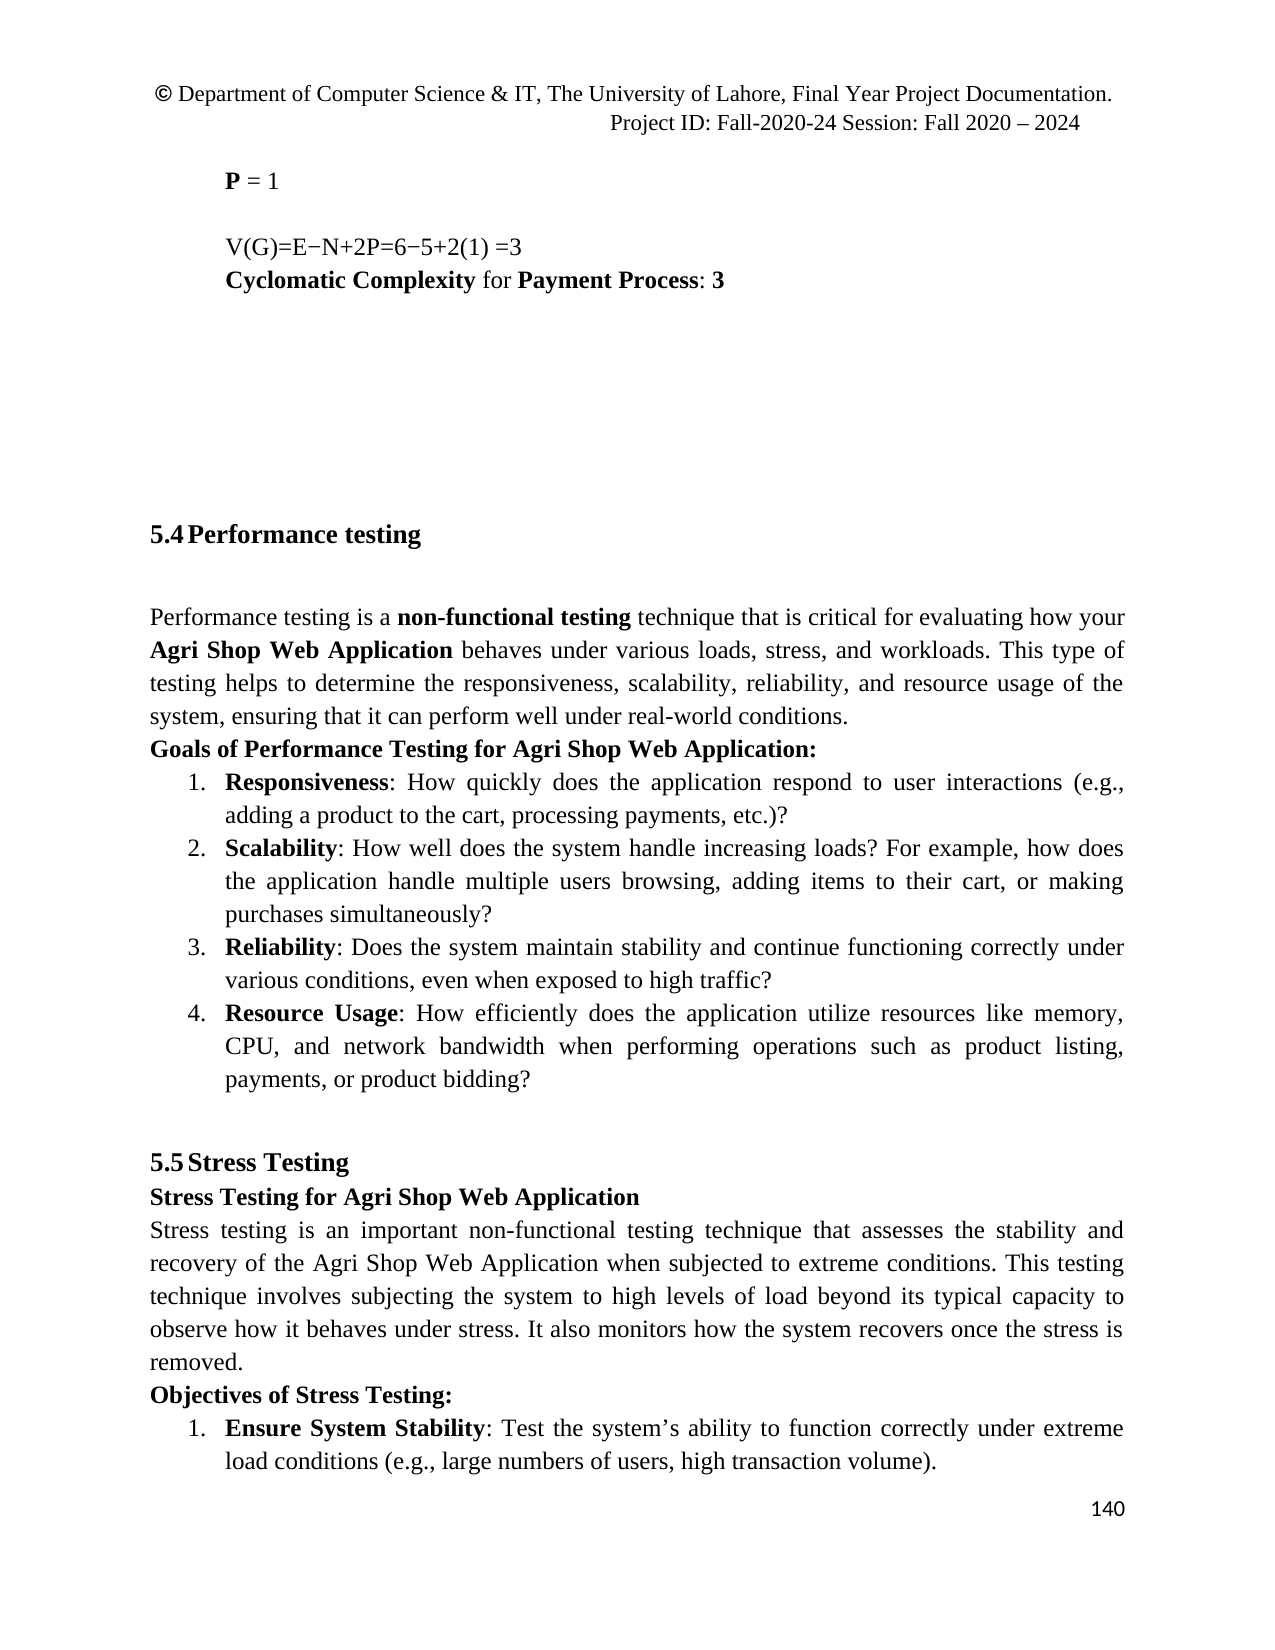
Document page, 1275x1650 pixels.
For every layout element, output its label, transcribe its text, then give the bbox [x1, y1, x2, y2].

list Scalability: How well does the system handle increasing loads? For example, how does the application handle multiple users browsing, adding items to their cart, or making purchases simultaneously? [187, 833, 1125, 928]
text Goals of Performance Testing for Agri Shop Web Application: [149, 734, 1125, 763]
list Responsiveness: How quickly does the application respond to user interactions (e.g., adding a product to the cart, processing payments, etc.)? [187, 767, 1125, 829]
subtitle Stress Testing [150, 1146, 1125, 1177]
list Reliability: Does the system maintain stability and continue functioning correctly under various conditions, even when exposed to high traffic? [187, 932, 1125, 994]
text Cyclomatic Complexity for Payment Process: 3 [225, 265, 1125, 294]
text P = 1 [225, 166, 1125, 195]
text Stress Testing for Agri Shop Web Application [149, 1182, 1125, 1211]
text Objectives of Stress Testing: [149, 1380, 1125, 1409]
text Stress testing is an important non-functional testing technique that assesses the stability and recovery of the Agri Shop Web Application when subjected to extreme conditions. This testing technique involves subjecting the system to high levels of load beyond its typical capacity to observe how it behaves under stress. It also monitors how the system recovers once the stress is removed. [149, 1215, 1125, 1376]
list Ensure System Stability: Test the system’s ability to function correctly under extreme load conditions (e.g., large numbers of users, high transaction volume). [187, 1413, 1125, 1475]
list Resource Usage: How efficiently does the application utilize resources like memory, CPU, and network bandwidth when performing operations such as product listing, payments, or product bidding? [187, 998, 1125, 1093]
text V(G)=E−N+2P=6−5+2(1) =3 [225, 232, 1125, 261]
subtitle Performance testing [150, 519, 1125, 550]
text Performance testing is a non-functional testing technique that is critical for evaluating how your Agri Shop Web Application behaves under various loads, stress, and workloads. This type of testing helps to determine the responsiveness, scalability, reliability, and resource usage of the system, ensuring that it can perform well under real-world conditions. [149, 602, 1125, 730]
